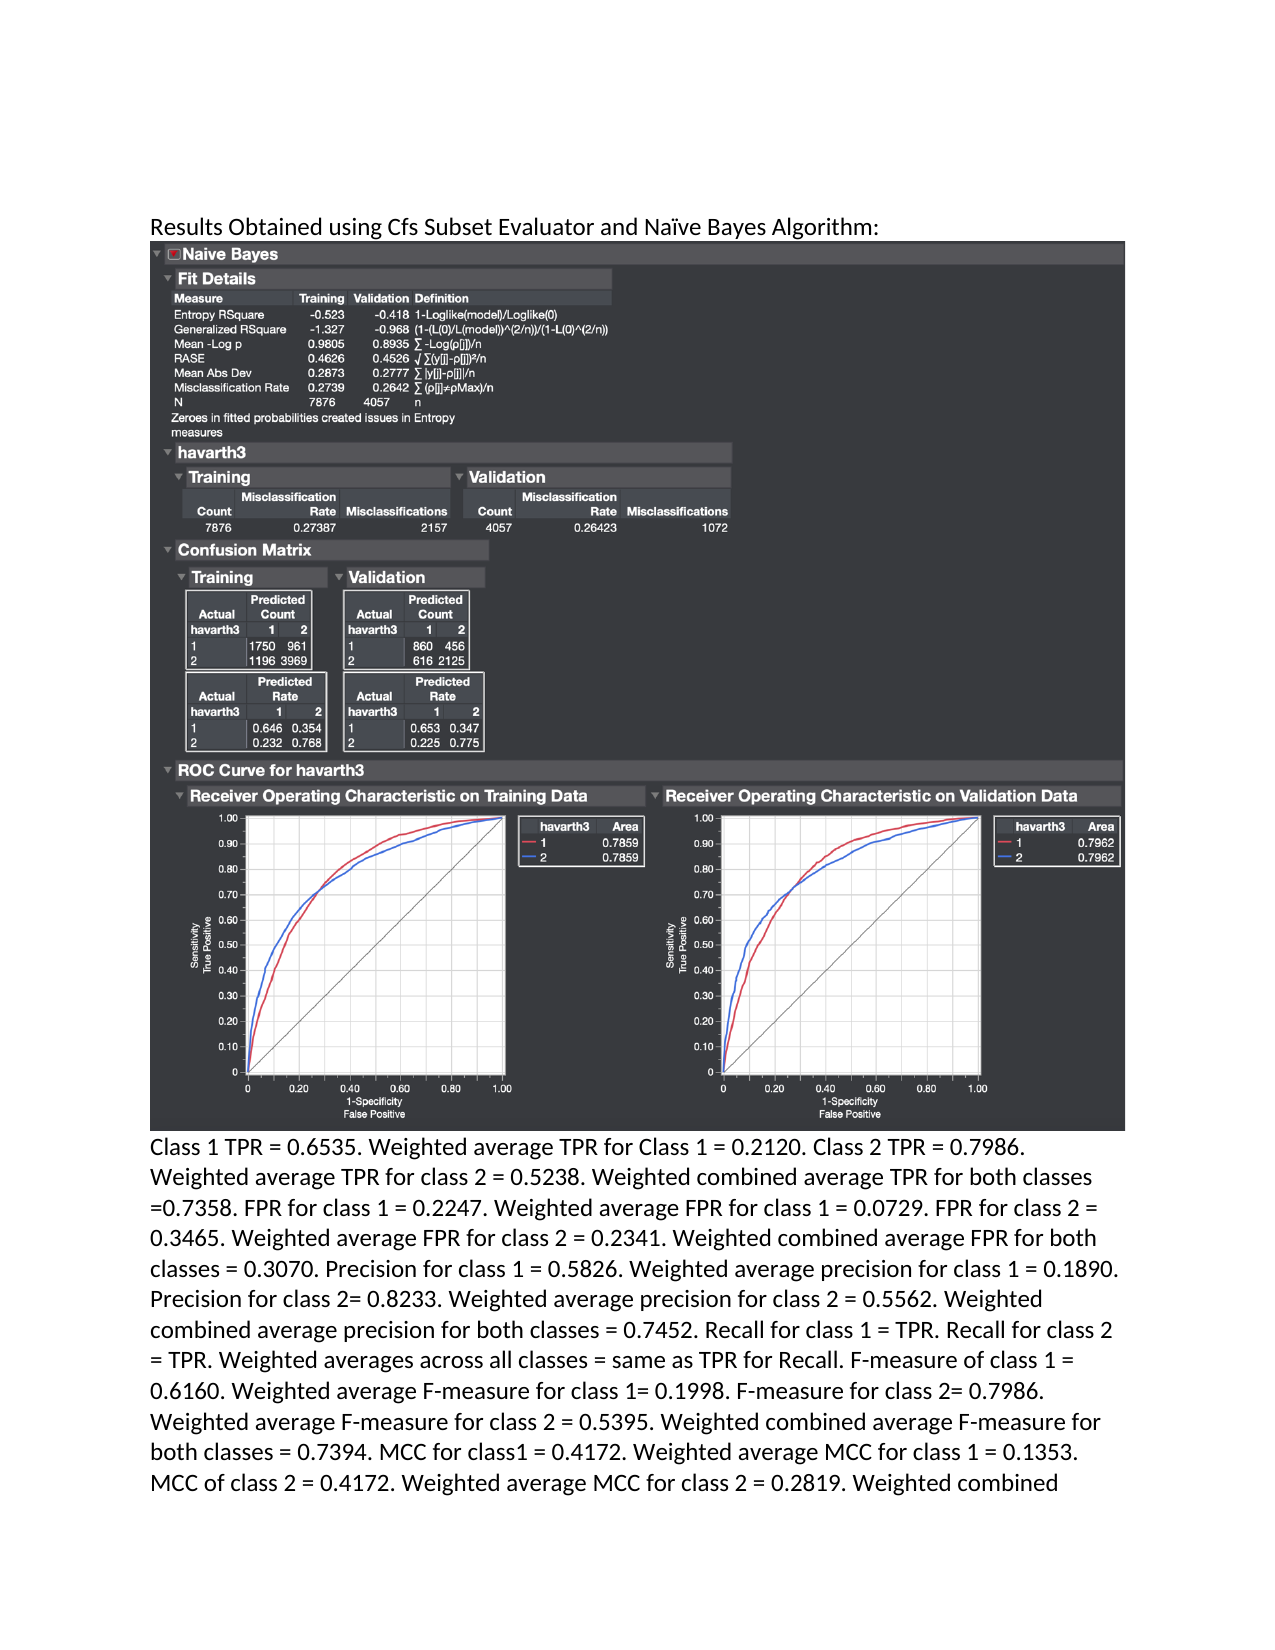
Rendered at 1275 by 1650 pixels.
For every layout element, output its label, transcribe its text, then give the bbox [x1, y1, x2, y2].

text Results Obtained using Cfs Subset Evaluator and Naïve Bayes Algorithm: [150, 211, 1125, 241]
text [150, 1131, 1125, 1497]
picture [150, 241, 1125, 1131]
